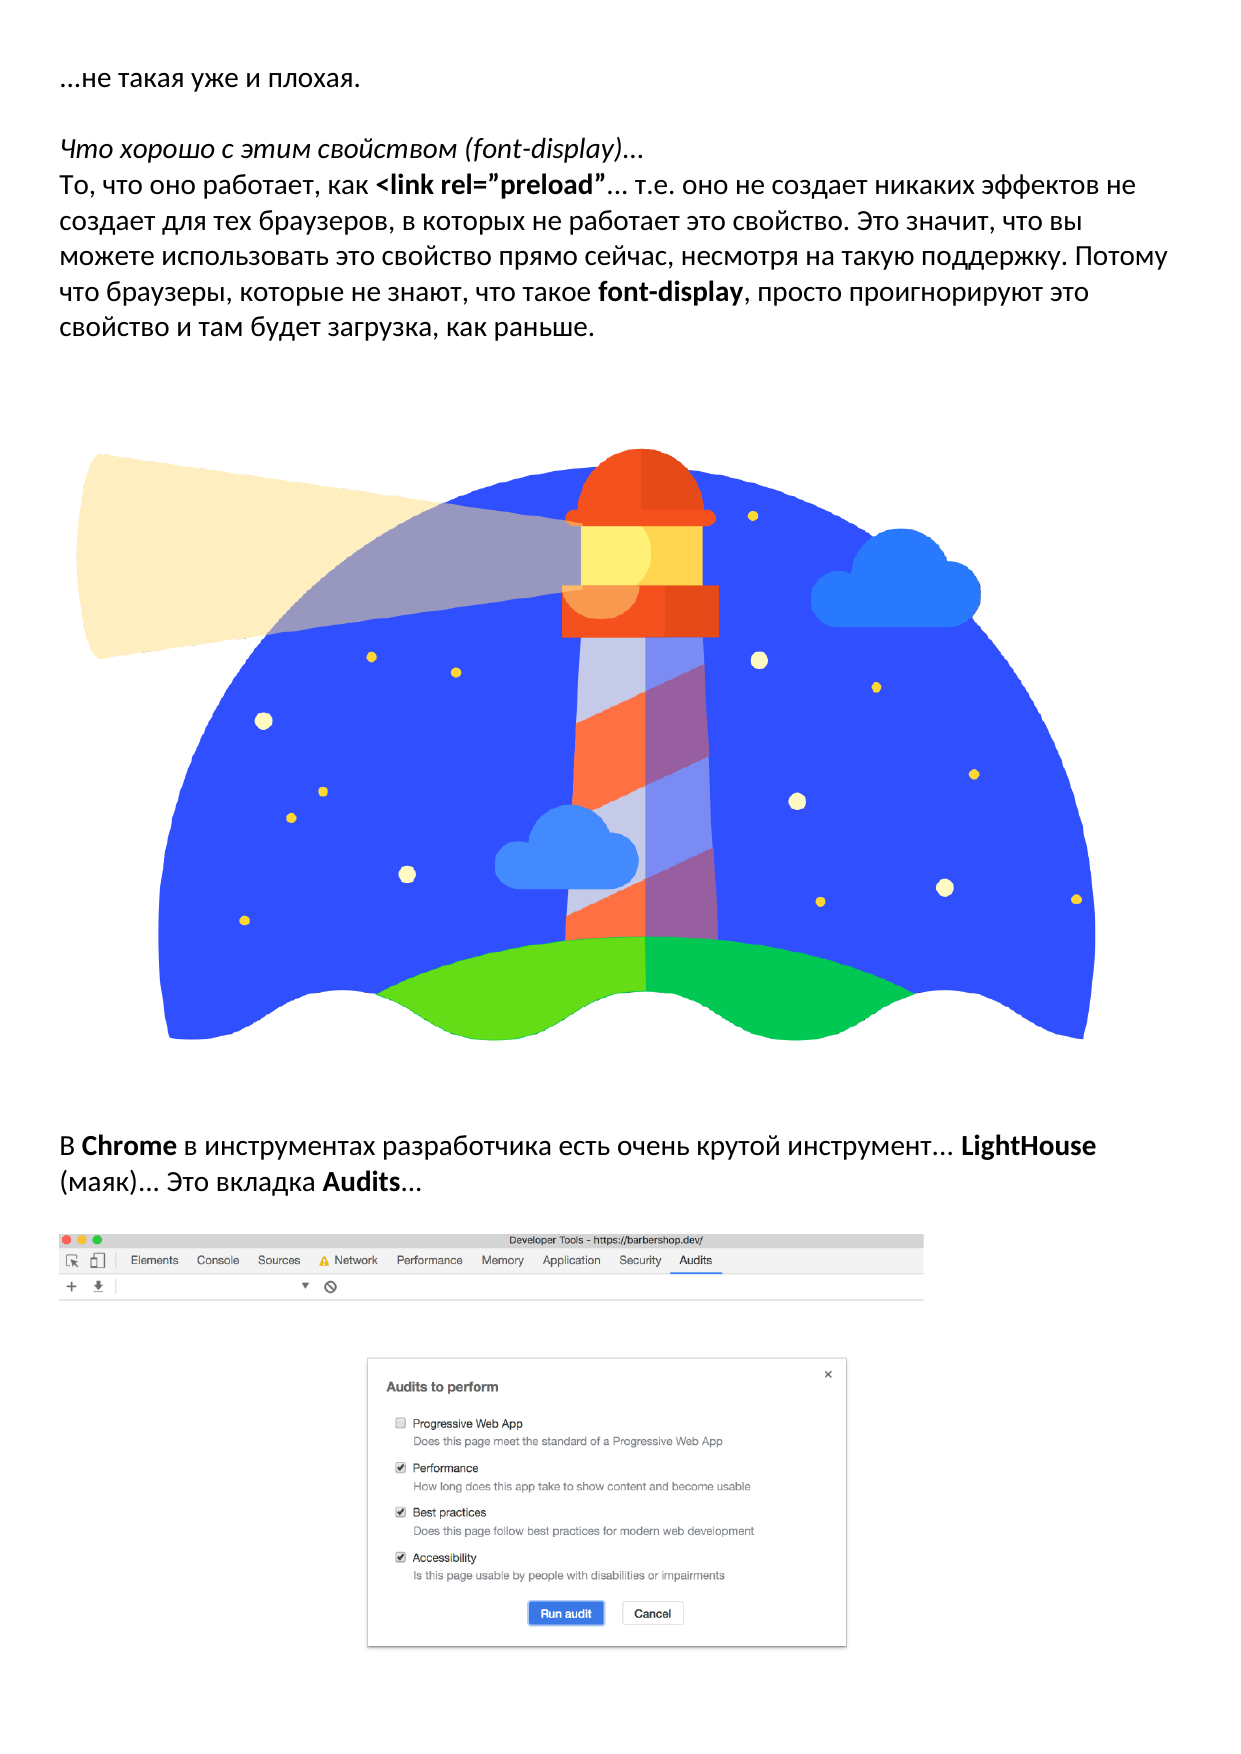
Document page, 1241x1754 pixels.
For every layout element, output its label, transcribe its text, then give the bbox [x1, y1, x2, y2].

text В Chrome в инструментах разработчика есть очень крутой инструмент... LightHouse (маяк)... Это вкладка Audits... [59, 1127, 1181, 1198]
picture [59, 415, 1137, 1092]
picture [59, 1234, 924, 1671]
text Что хорошо с этим свойством (font-display)... [59, 130, 1181, 166]
text ...не такая уже и плохая. [59, 59, 1181, 95]
text То, что оно работает, как <link rel=”preload”... т.е. оно не создает никаких эффектов не создает для тех браузеров, в которых не работает это свойство. Это значит, что вы можете использовать это свойство прямо сейчас, несмотря на такую поддержку. Потому что браузеры, которые не знают, что такое font-display, просто проигнорируют это свойство и там будет загрузка, как раньше. [59, 166, 1181, 344]
